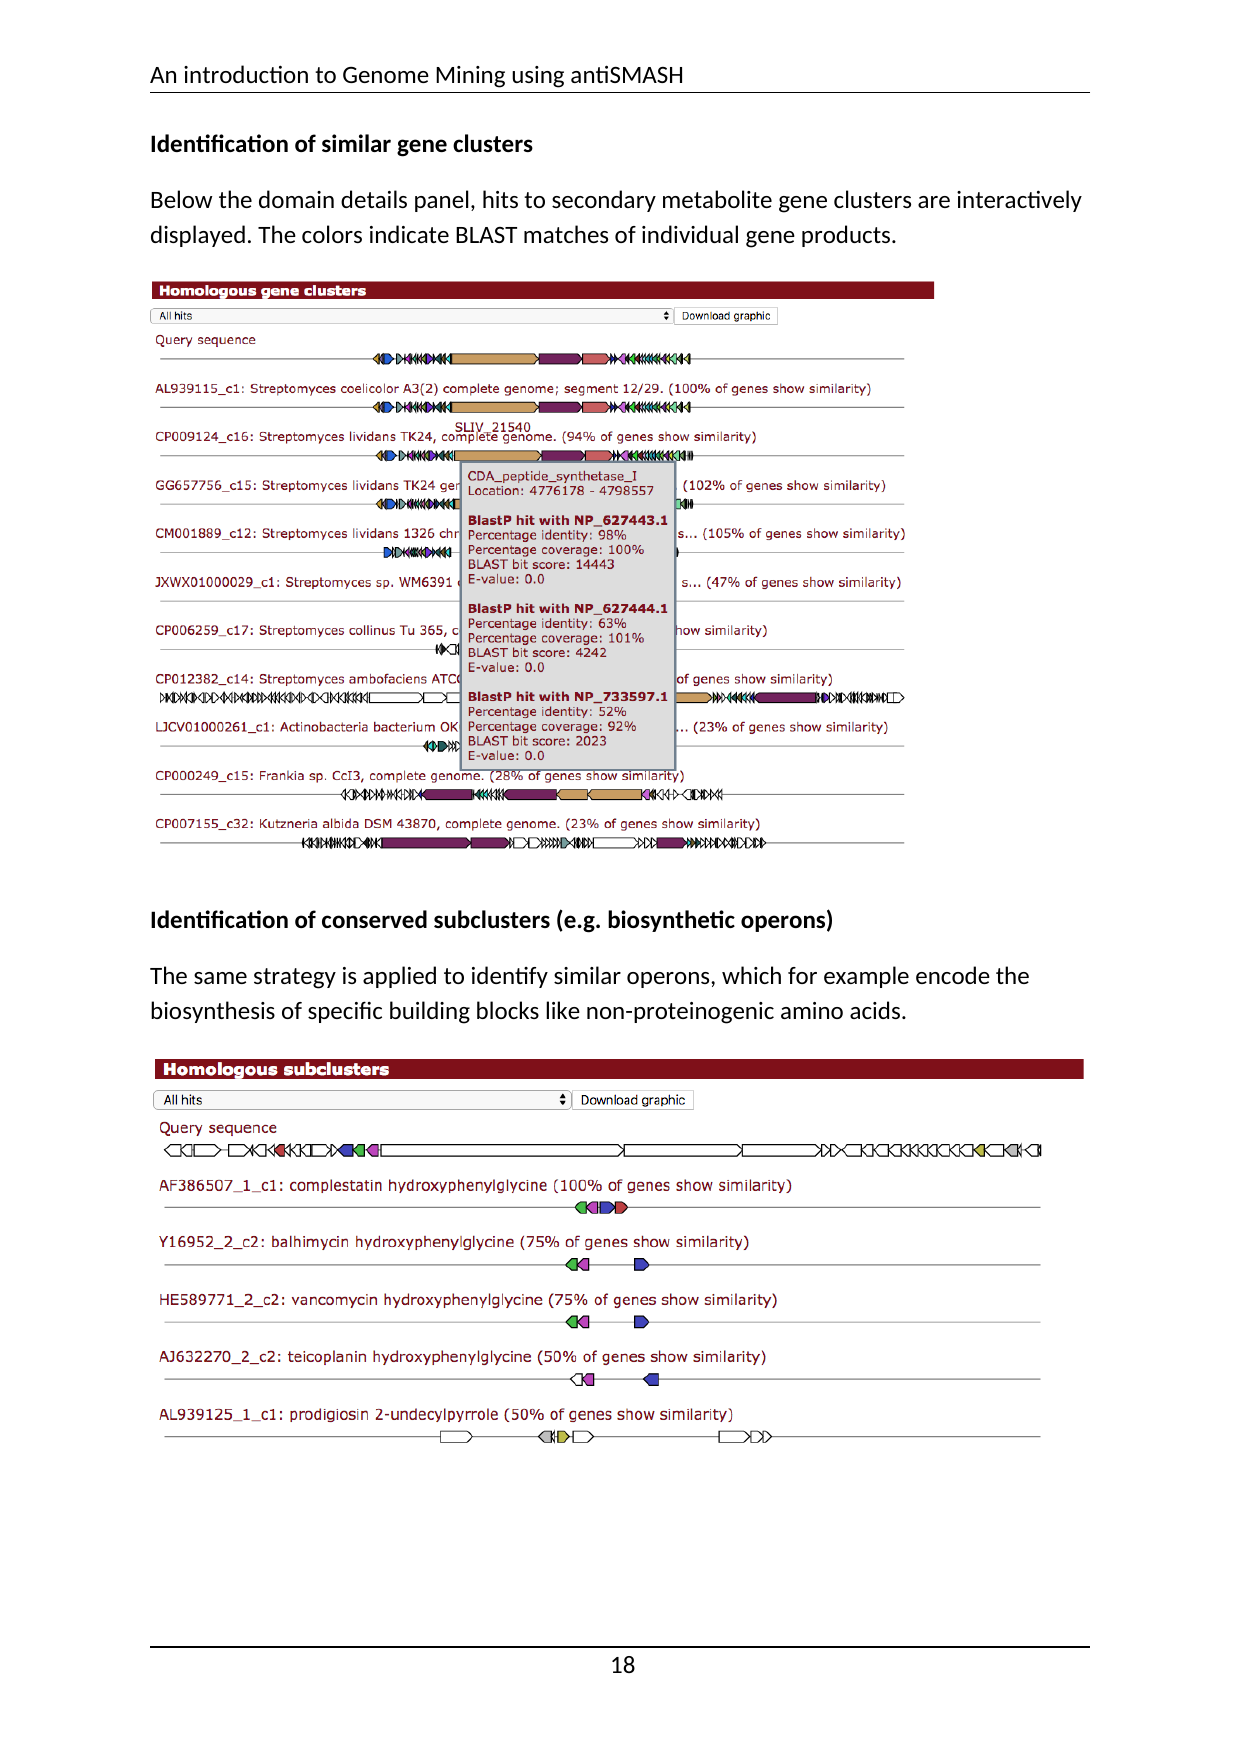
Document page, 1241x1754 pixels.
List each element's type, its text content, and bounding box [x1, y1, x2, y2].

text Identification of conserved subclusters (e.g. biosynthetic operons) [150, 904, 1090, 935]
picture [150, 1051, 1084, 1475]
text The same strategy is applied to identify similar operons, which for example encode the biosynthesis of specific building blocks like non-proteinogenic amino acids. [150, 960, 1090, 1026]
text Identification of similar gene clusters [150, 129, 1090, 159]
picture [150, 275, 935, 879]
text Below the domain details panel, hits to secondary metabolite gene clusters are interactively displayed. The colors indicate BLAST matches of individual gene products. [150, 184, 1090, 250]
